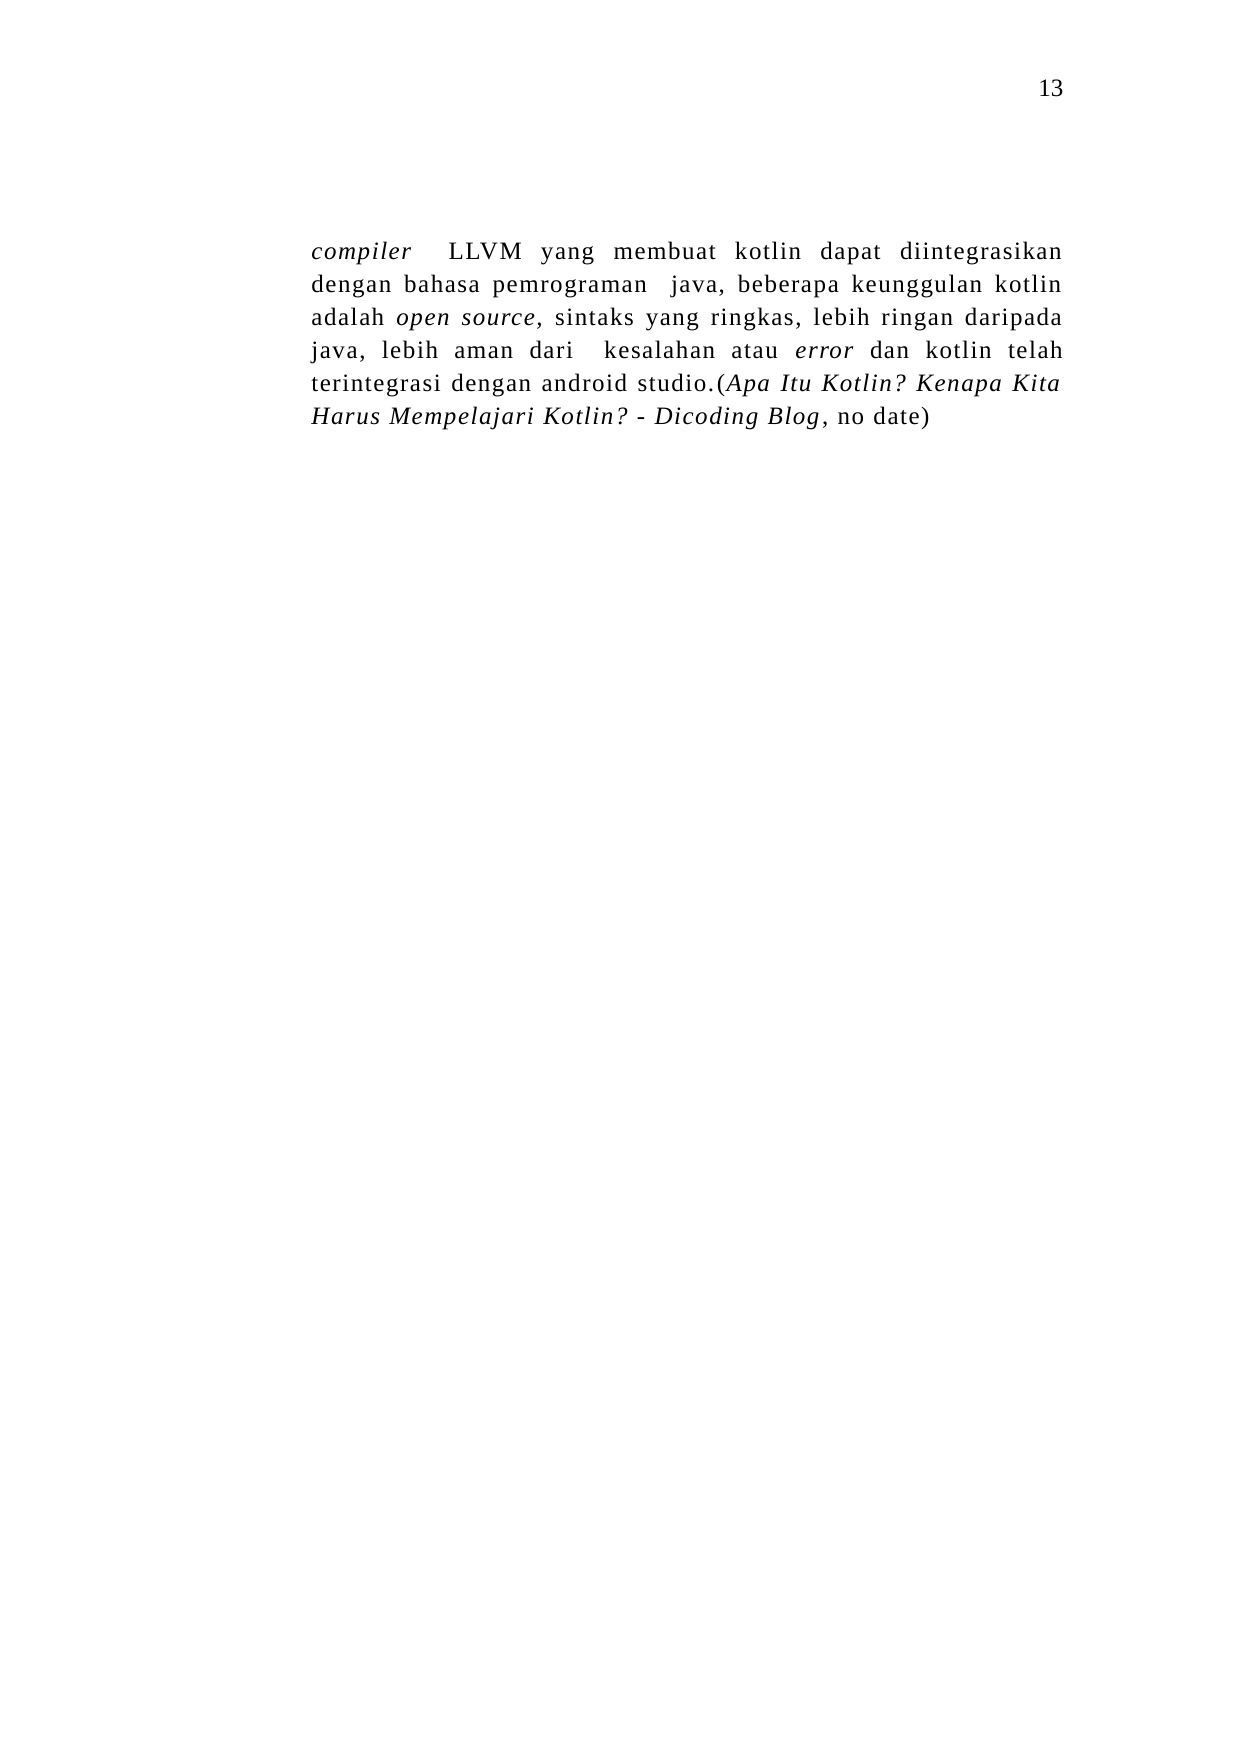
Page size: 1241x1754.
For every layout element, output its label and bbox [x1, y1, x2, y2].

title [311, 236, 1063, 430]
